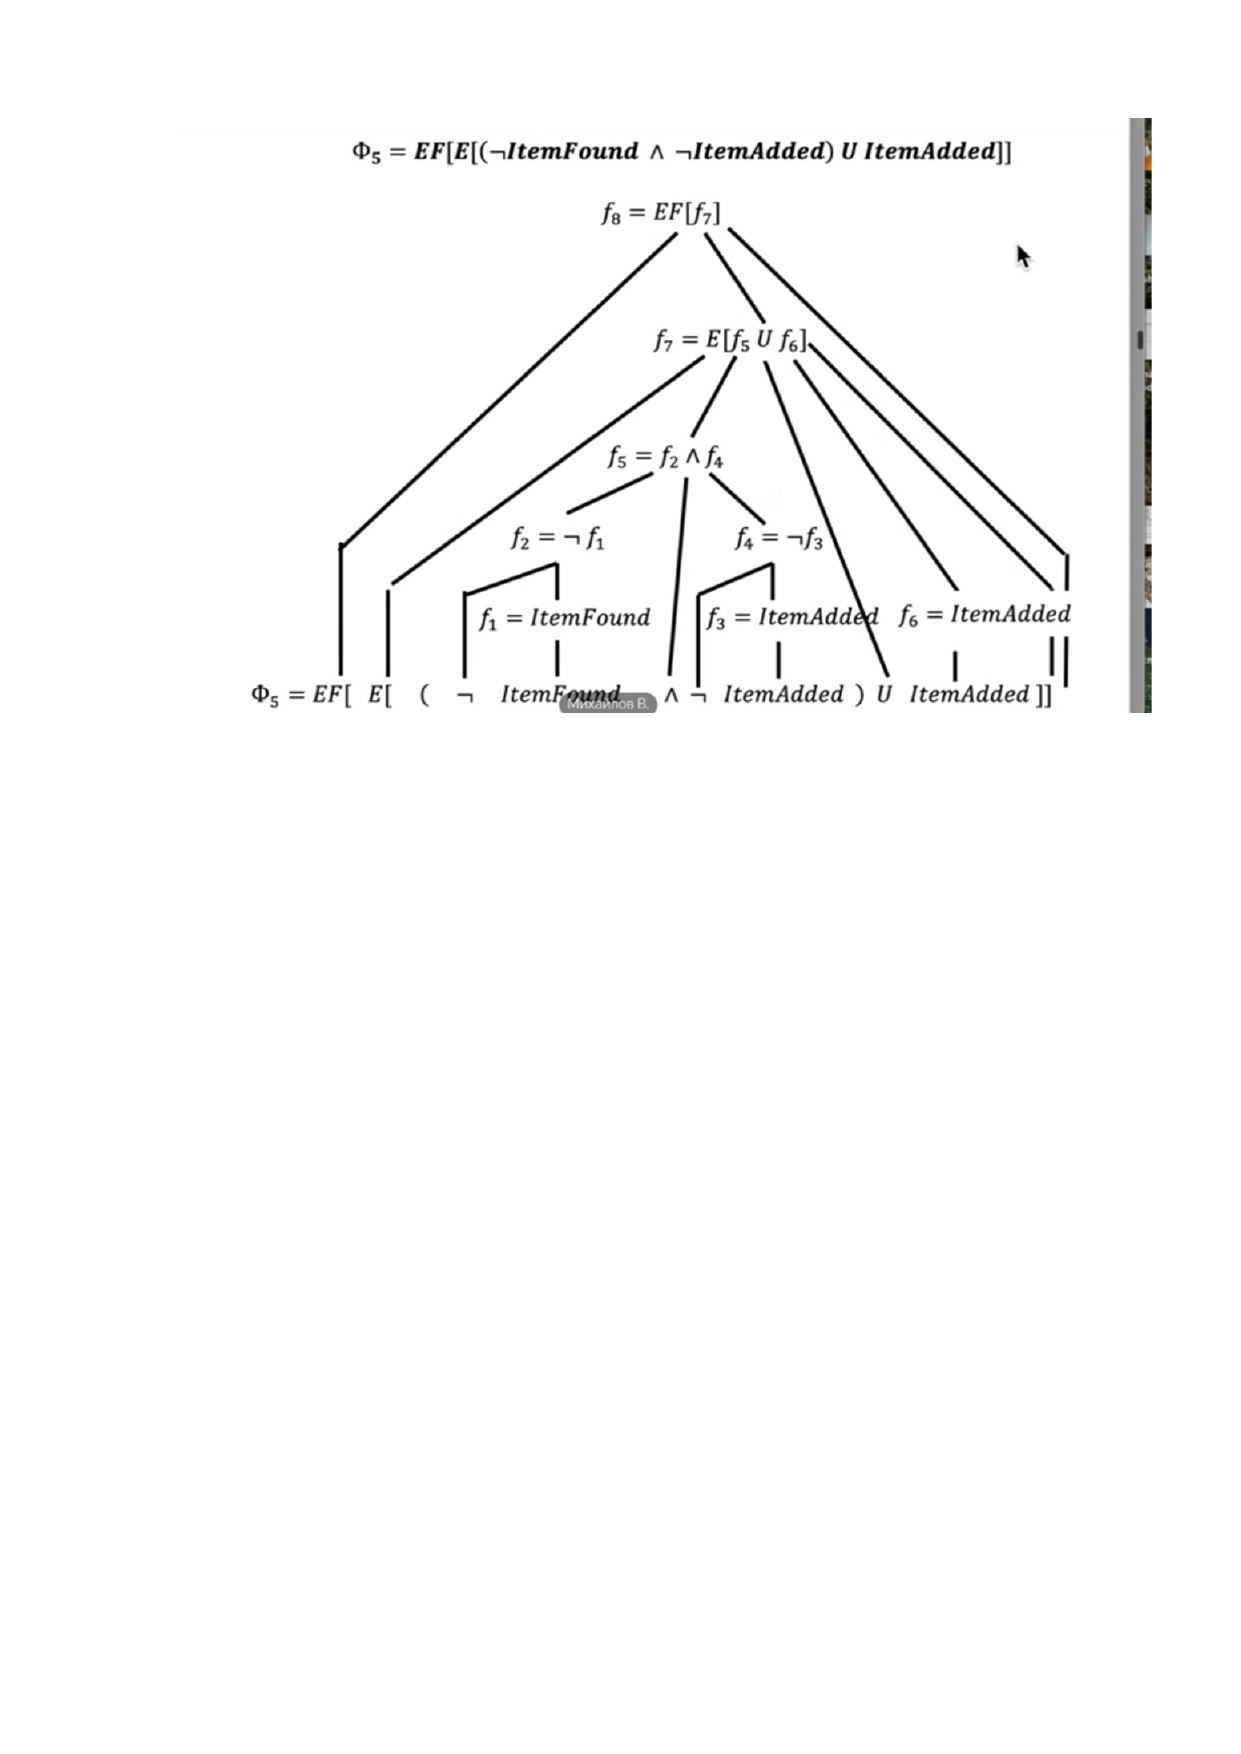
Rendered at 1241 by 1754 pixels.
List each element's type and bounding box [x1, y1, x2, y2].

picture [177, 118, 1152, 713]
